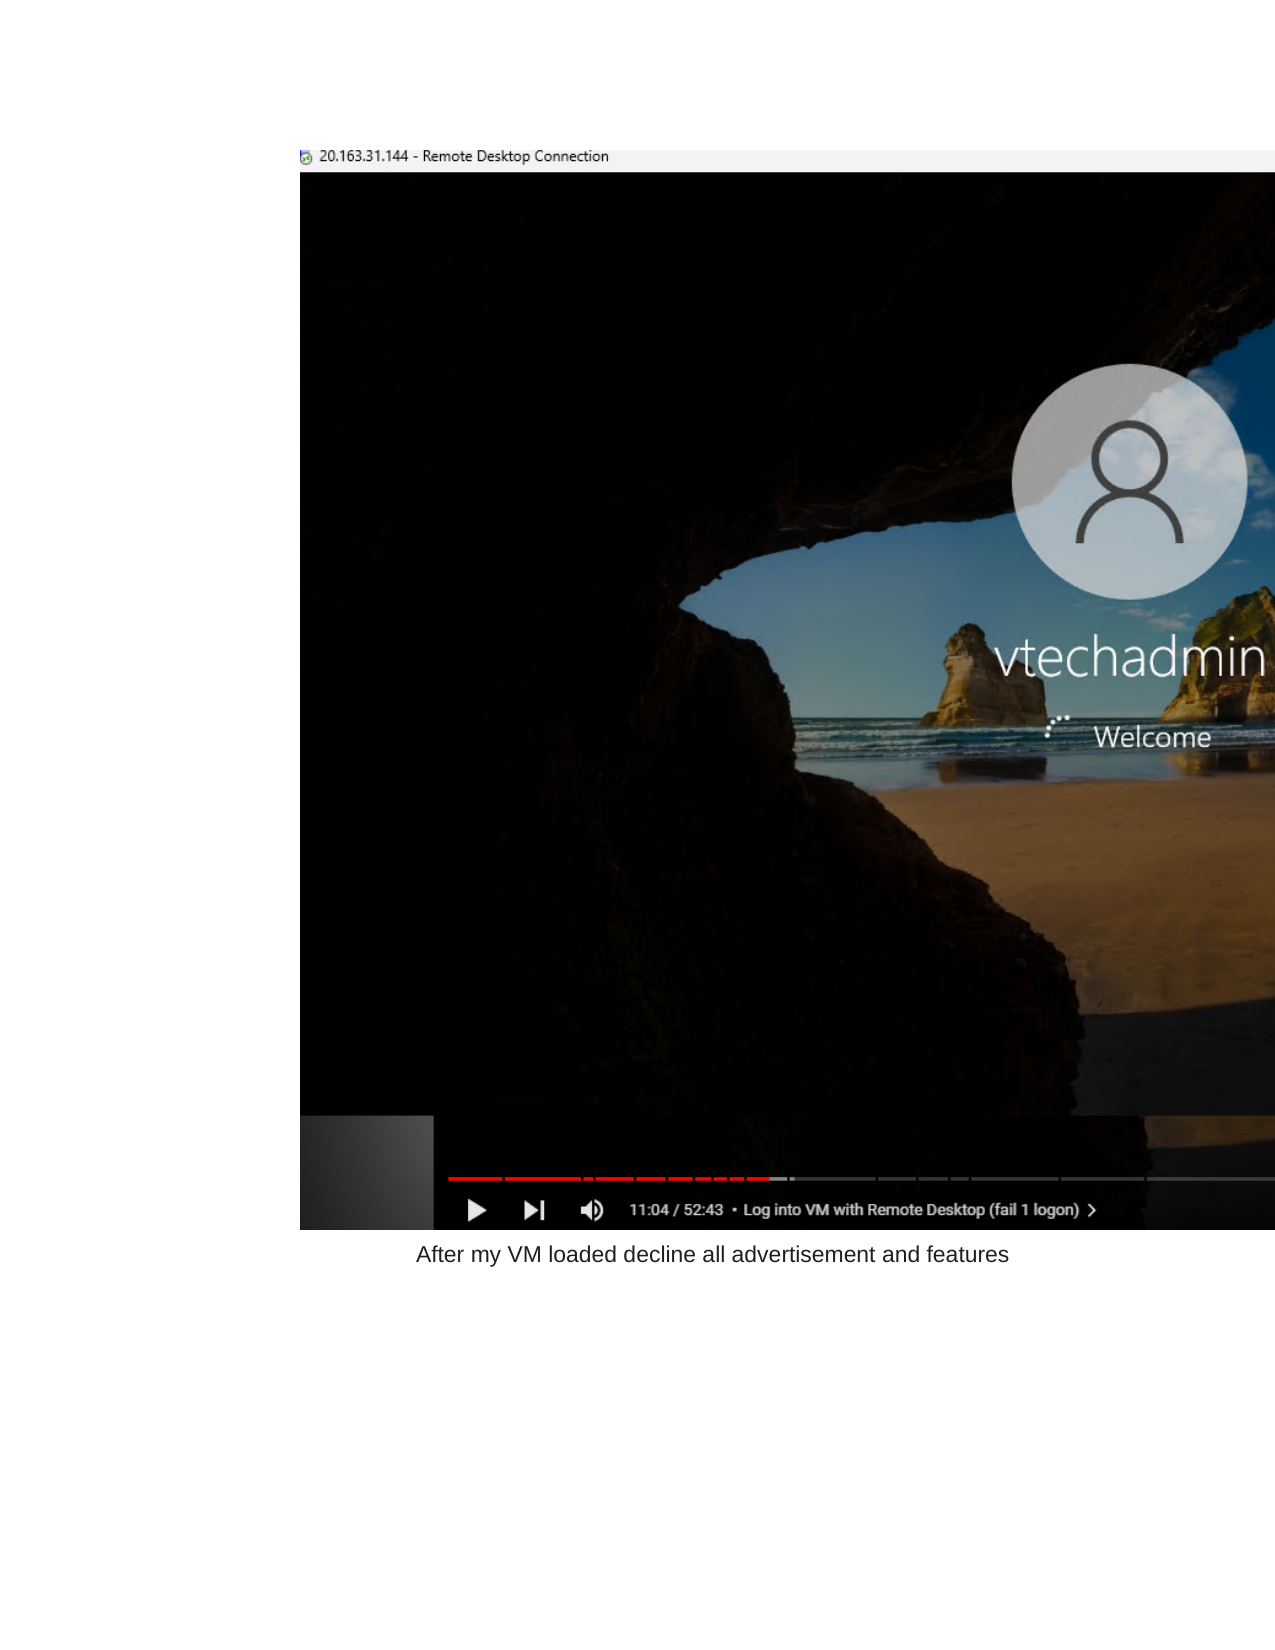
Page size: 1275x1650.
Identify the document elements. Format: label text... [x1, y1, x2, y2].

picture [300, 150, 1275, 1230]
text After my VM loaded decline all advertisement and features [300, 1230, 1125, 1267]
